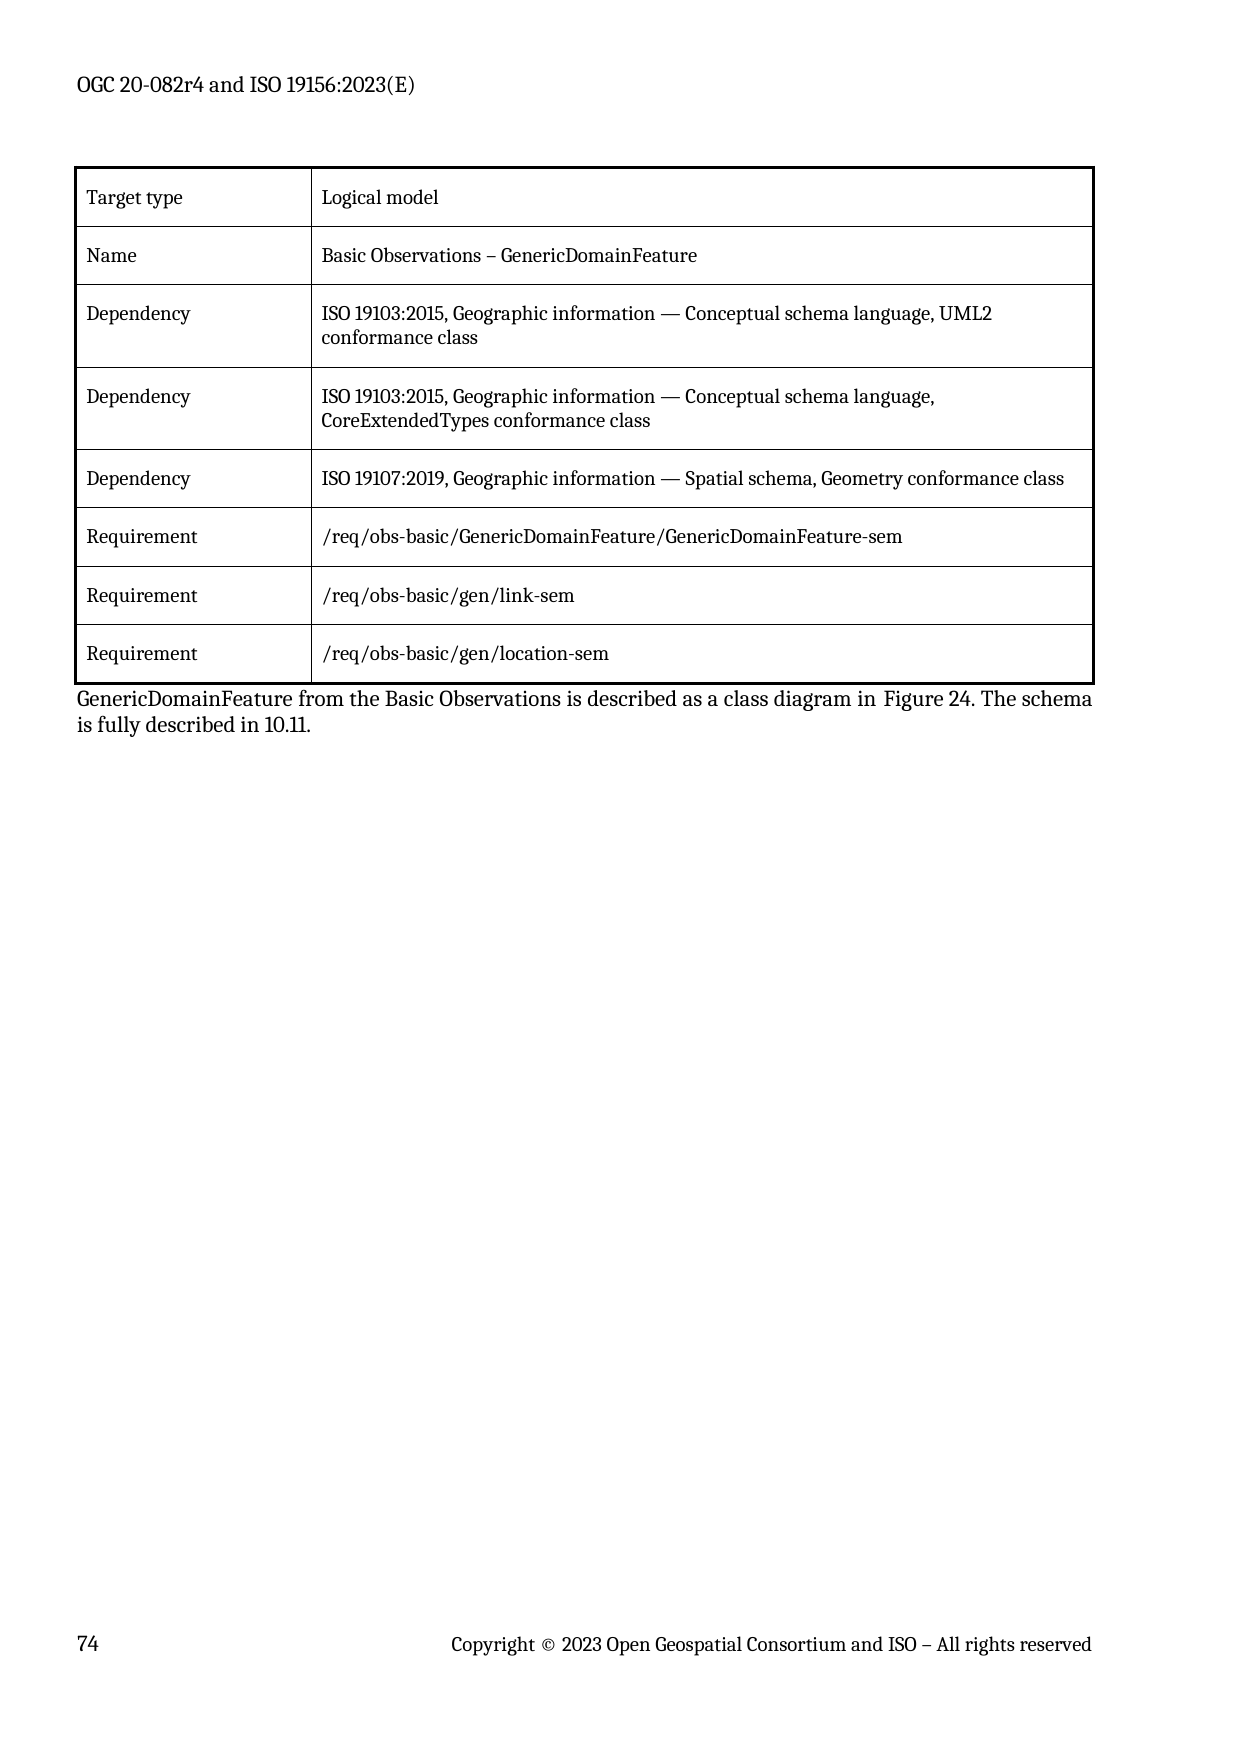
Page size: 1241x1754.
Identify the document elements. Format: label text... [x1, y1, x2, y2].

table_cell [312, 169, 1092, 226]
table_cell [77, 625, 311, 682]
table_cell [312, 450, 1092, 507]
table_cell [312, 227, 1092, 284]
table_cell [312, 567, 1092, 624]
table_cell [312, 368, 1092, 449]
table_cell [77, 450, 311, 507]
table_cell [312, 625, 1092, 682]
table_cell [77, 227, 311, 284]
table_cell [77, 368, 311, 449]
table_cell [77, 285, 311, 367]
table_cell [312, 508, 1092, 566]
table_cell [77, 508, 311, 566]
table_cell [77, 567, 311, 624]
text GenericDomainFeature from the Basic Observations is described as a class diagram in Figure 24. The schema is fully described in 10.11. [77, 685, 1092, 738]
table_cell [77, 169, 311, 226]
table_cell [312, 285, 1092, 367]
